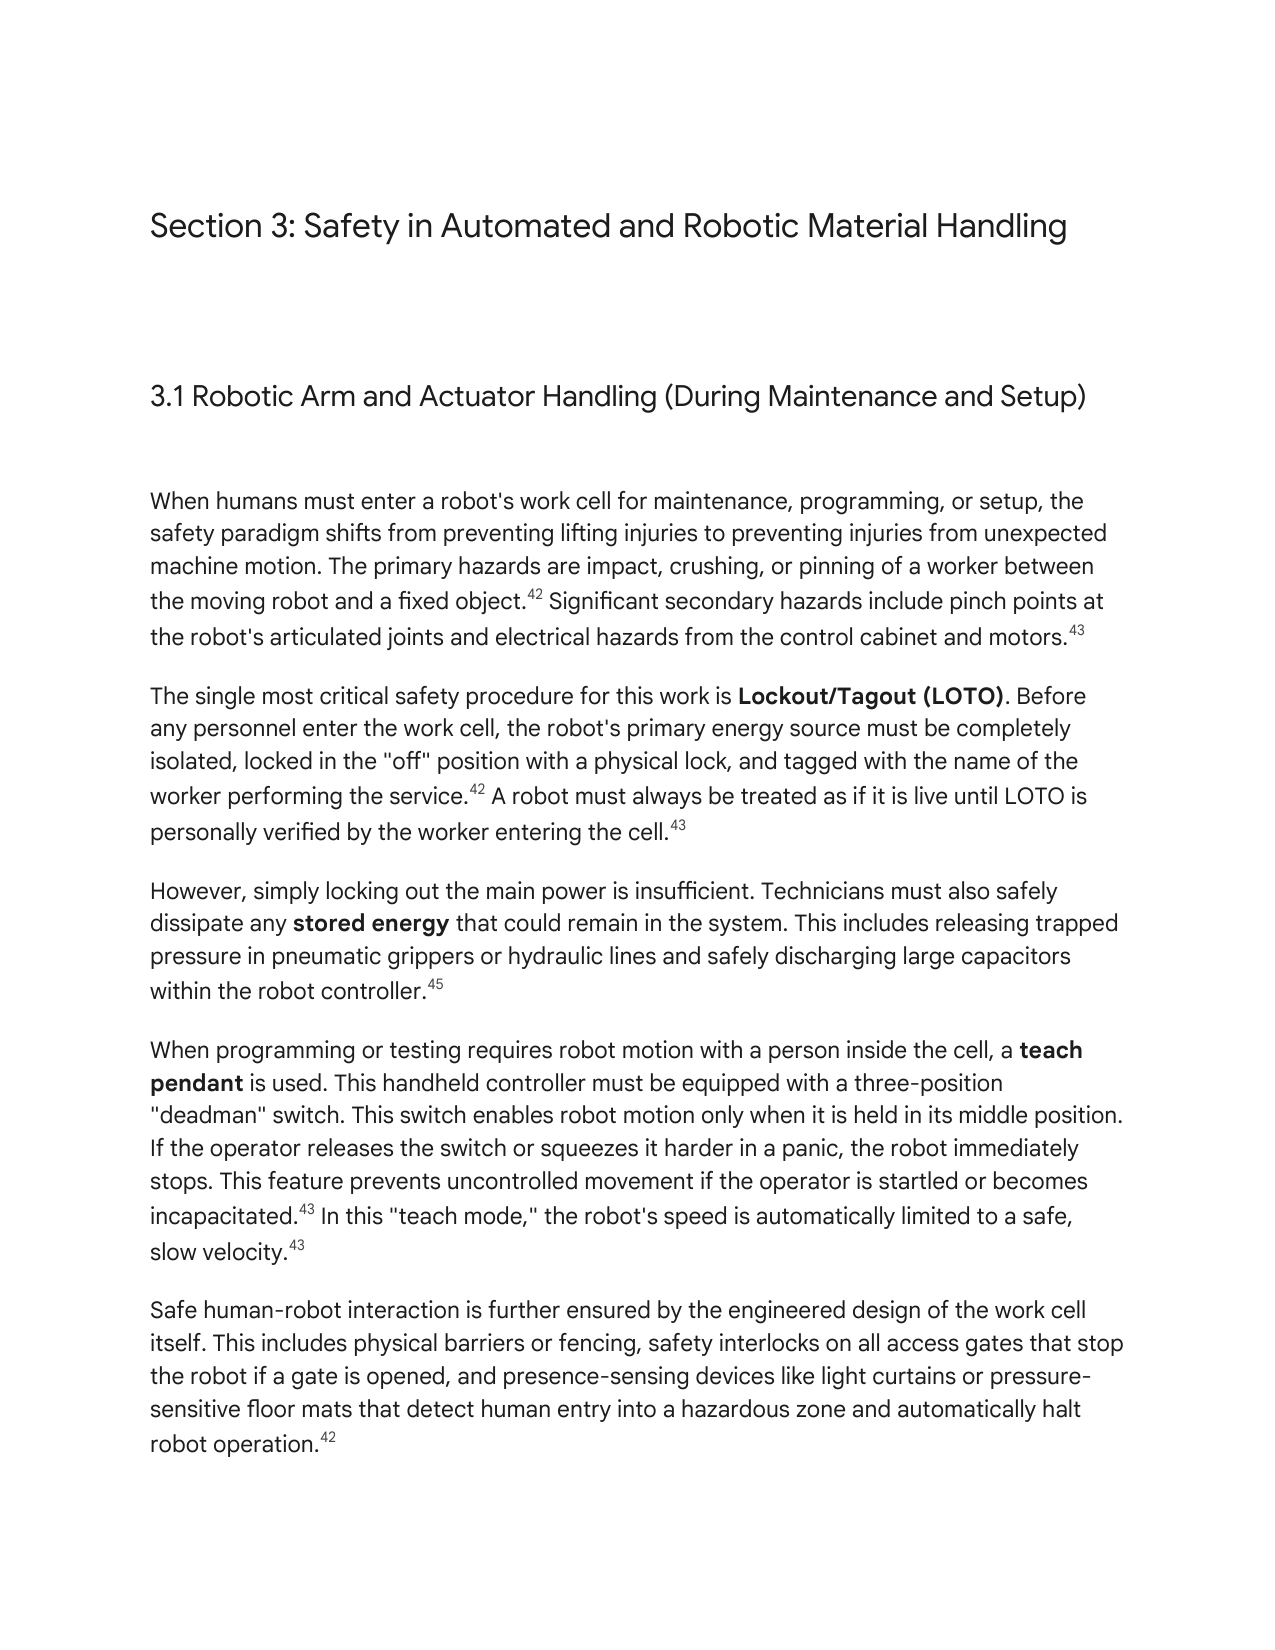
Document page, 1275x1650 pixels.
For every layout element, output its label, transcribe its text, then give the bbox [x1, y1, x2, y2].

text The single most critical safety procedure for this work is Lockout/Tagout (LOTO). Before any personnel enter the work cell, the robot's primary energy source must be completely isolated, locked in the "off" position with a physical lock, and tagged with the name of the worker performing the service.42 A robot must always be treated as if it is live until LOTO is personally verified by the worker entering the cell.43 [150, 682, 1125, 848]
text However, simply locking out the main power is insufficient. Technicians must also safely dissipate any stored energy that could remain in the system. This includes releasing trapped pressure in pneumatic grippers or hydraulic lines and safely discharging large capacitors within the robot controller.45 [150, 877, 1125, 1007]
text When humans must enter a robot's work cell for maintenance, programming, or setup, the safety paradigm shifts from preventing lifting injuries to preventing injuries from unexpected machine motion. The primary hazards are impact, crushing, or pinning of a worker between the moving robot and a fixed object.42 Significant secondary hazards include pinch points at the robot's articulated joints and electrical hazards from the control cabinet and motors.43 [150, 487, 1125, 653]
text Safe human-robot interaction is further ensured by the engineered design of the work cell itself. This includes physical barriers or fencing, safety interlocks on all access gates that stop the robot if a gate is opened, and presence-sensing devices like light curtains or pressure-sensitive floor mats that detect human entry into a hazardous zone and automatically halt robot operation.42 [150, 1297, 1125, 1459]
subtitle Section 3: Safety in Automated and Robotic Material Handling [150, 205, 1125, 247]
text When programming or testing requires robot motion with a person inside the cell, a teach pendant is used. This handheld controller must be equipped with a three-position "deadman" switch. This switch enables robot motion only when it is held in its middle position. If the operator releases the switch or squeezes it harder in a panic, the robot immediately stops. This feature prevents uncontrolled movement if the operator is startled or becomes incapacitated.43 In this "teach mode," the robot's speed is automatically limited to a safe, slow velocity.43 [150, 1036, 1125, 1267]
subtitle 3.1 Robotic Arm and Actuator Handling (During Maintenance and Setup) [150, 378, 1125, 414]
